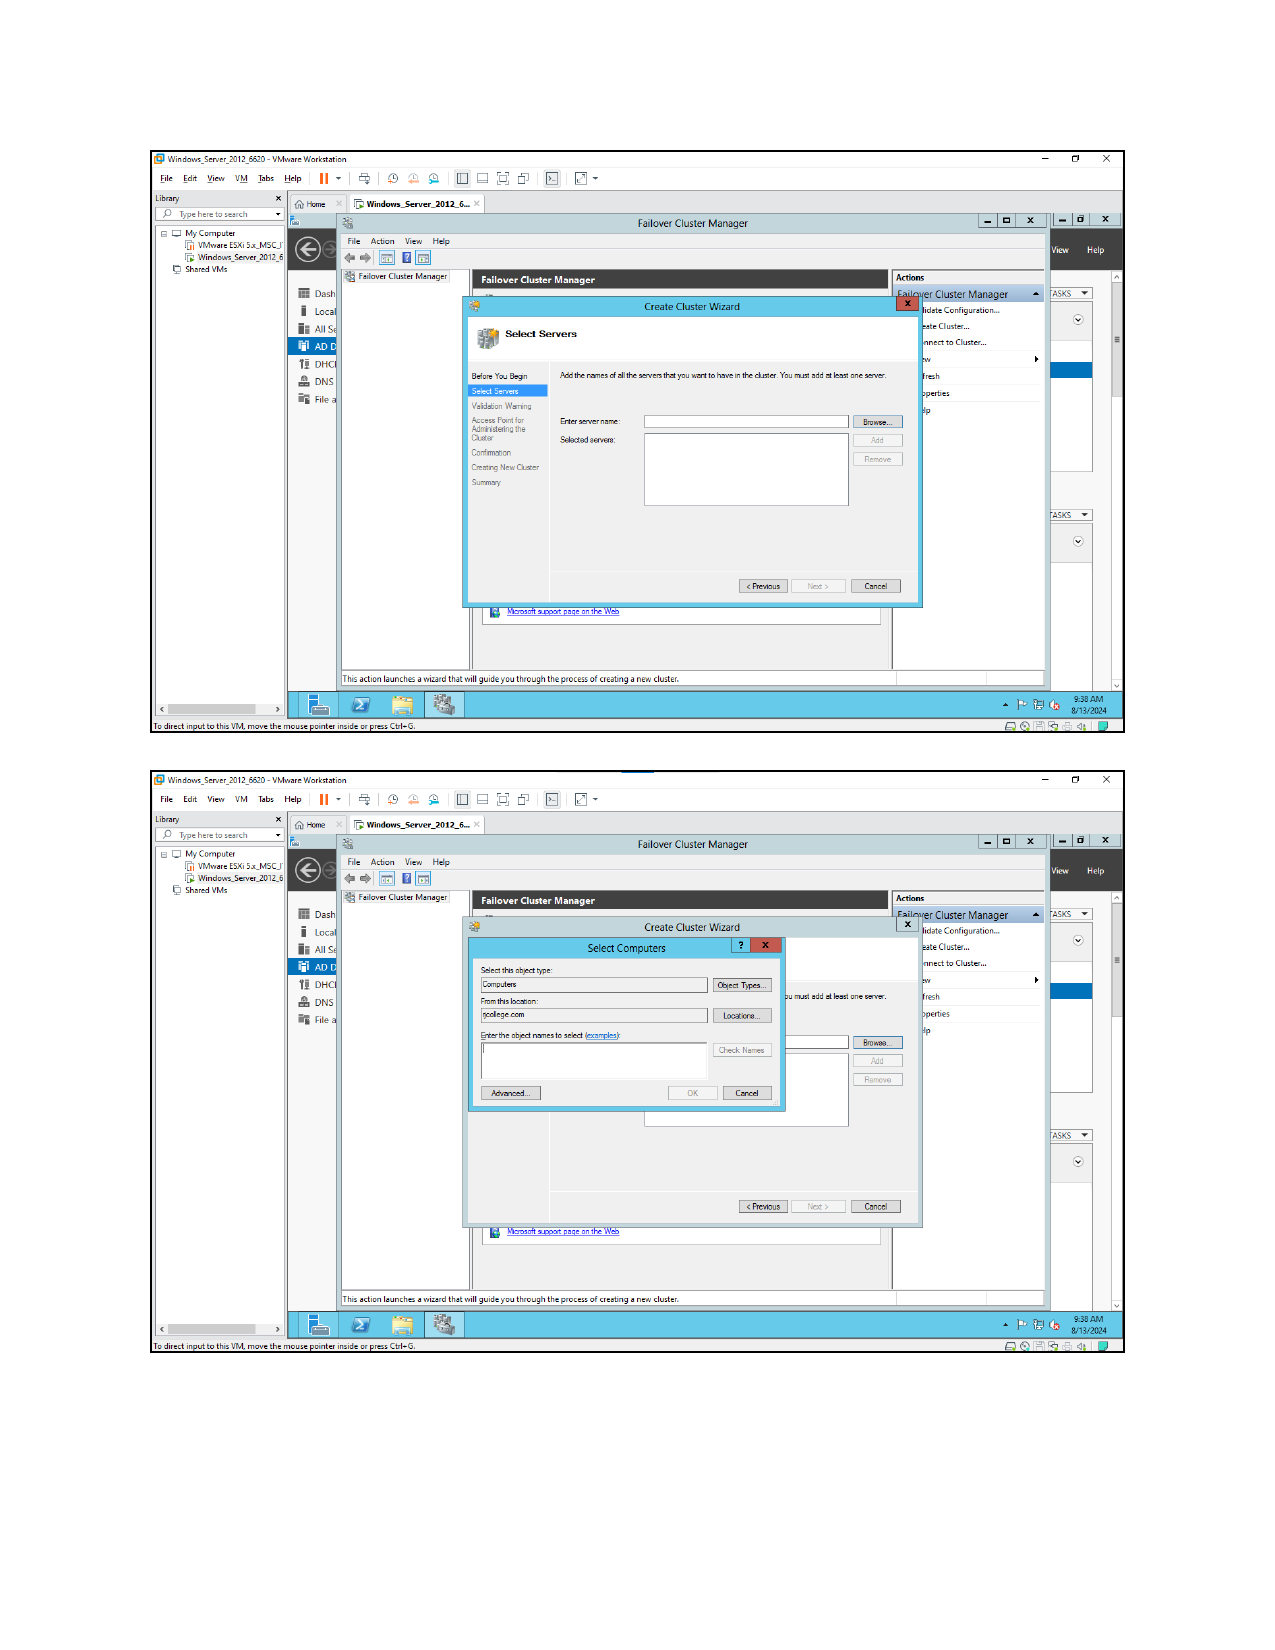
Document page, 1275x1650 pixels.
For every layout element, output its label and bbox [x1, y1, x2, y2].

picture [152, 152, 1123, 731]
picture [152, 772, 1123, 1351]
